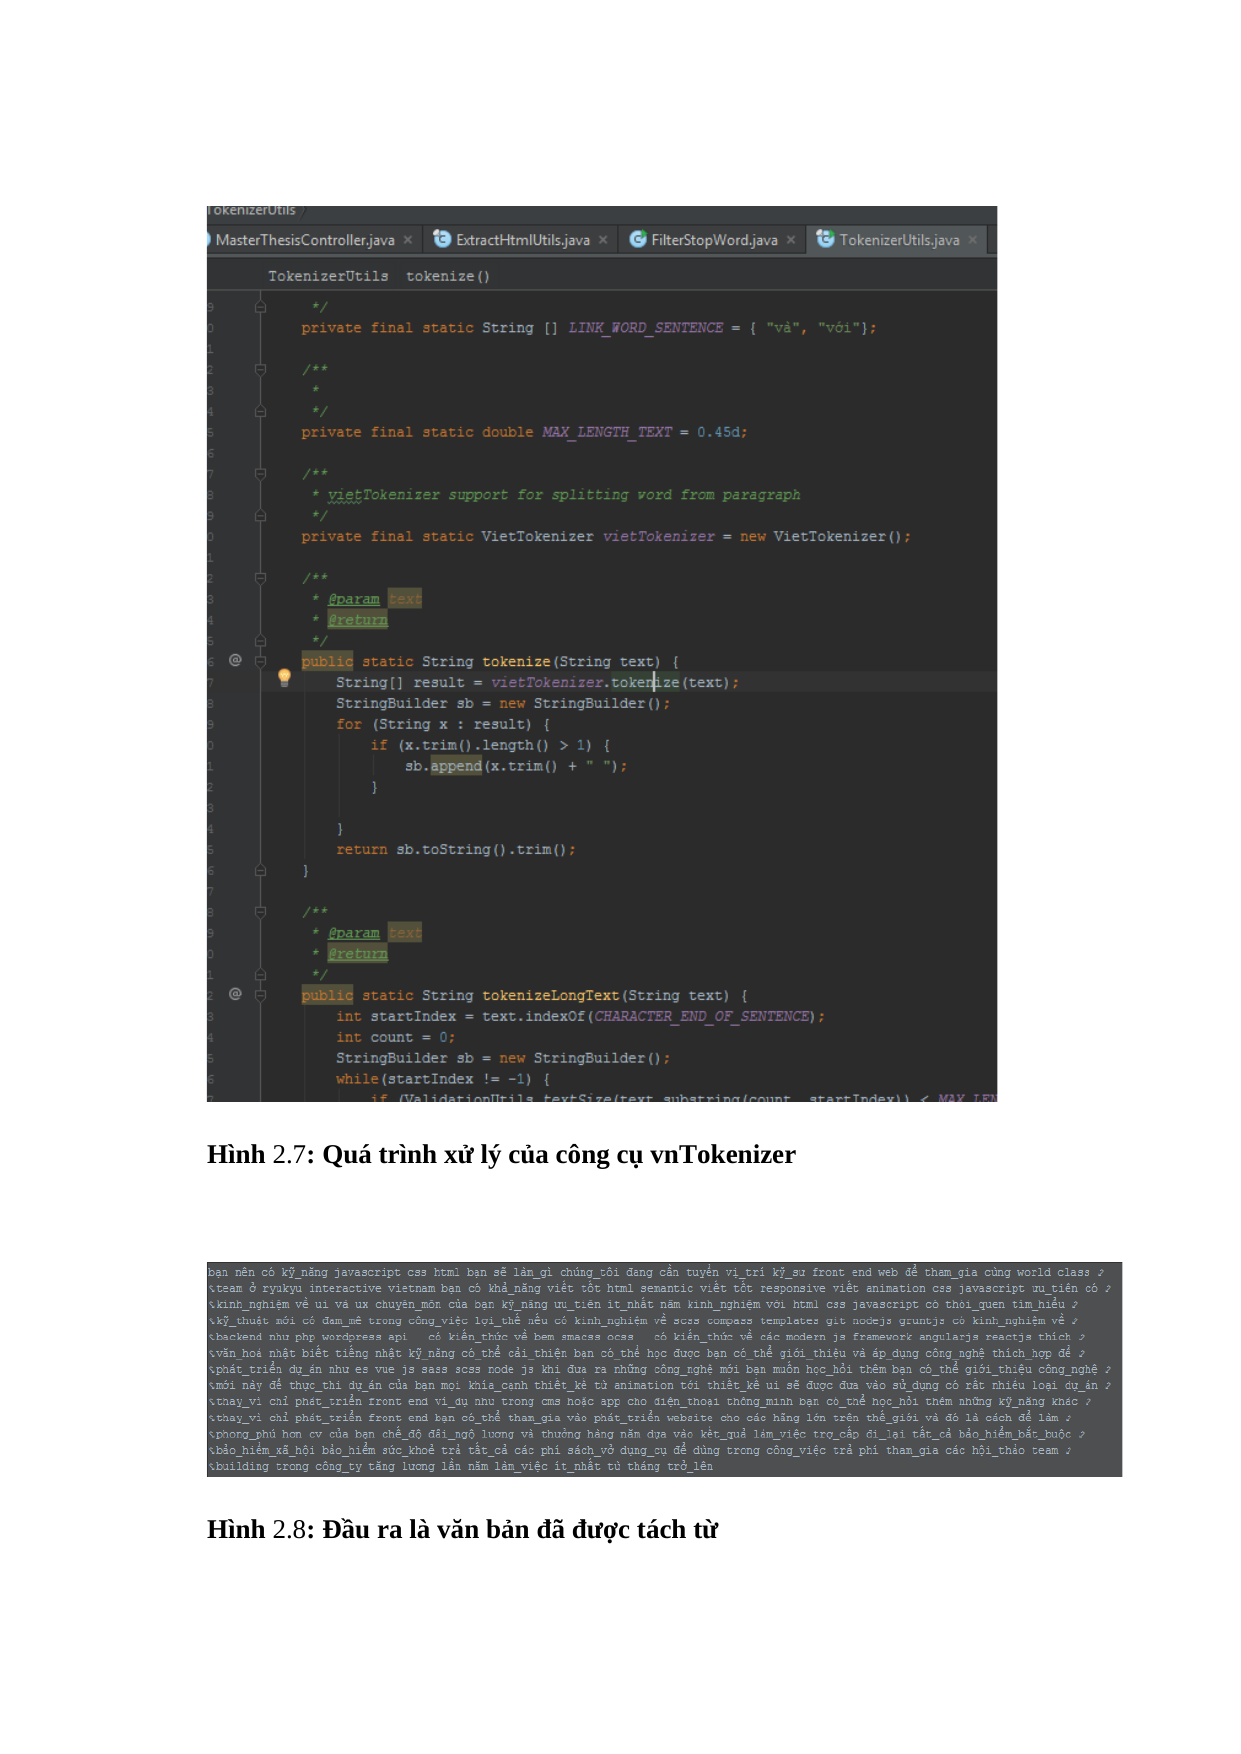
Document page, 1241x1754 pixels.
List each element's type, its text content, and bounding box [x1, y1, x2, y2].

text Hình 2.7: Quá trình xử lý của công cụ vnTokenizer [207, 1138, 1122, 1169]
picture [206, 206, 998, 1102]
text Hình 2.8: Đầu ra là văn bản đã được tách từ [207, 1513, 1122, 1544]
picture [206, 1262, 1123, 1477]
